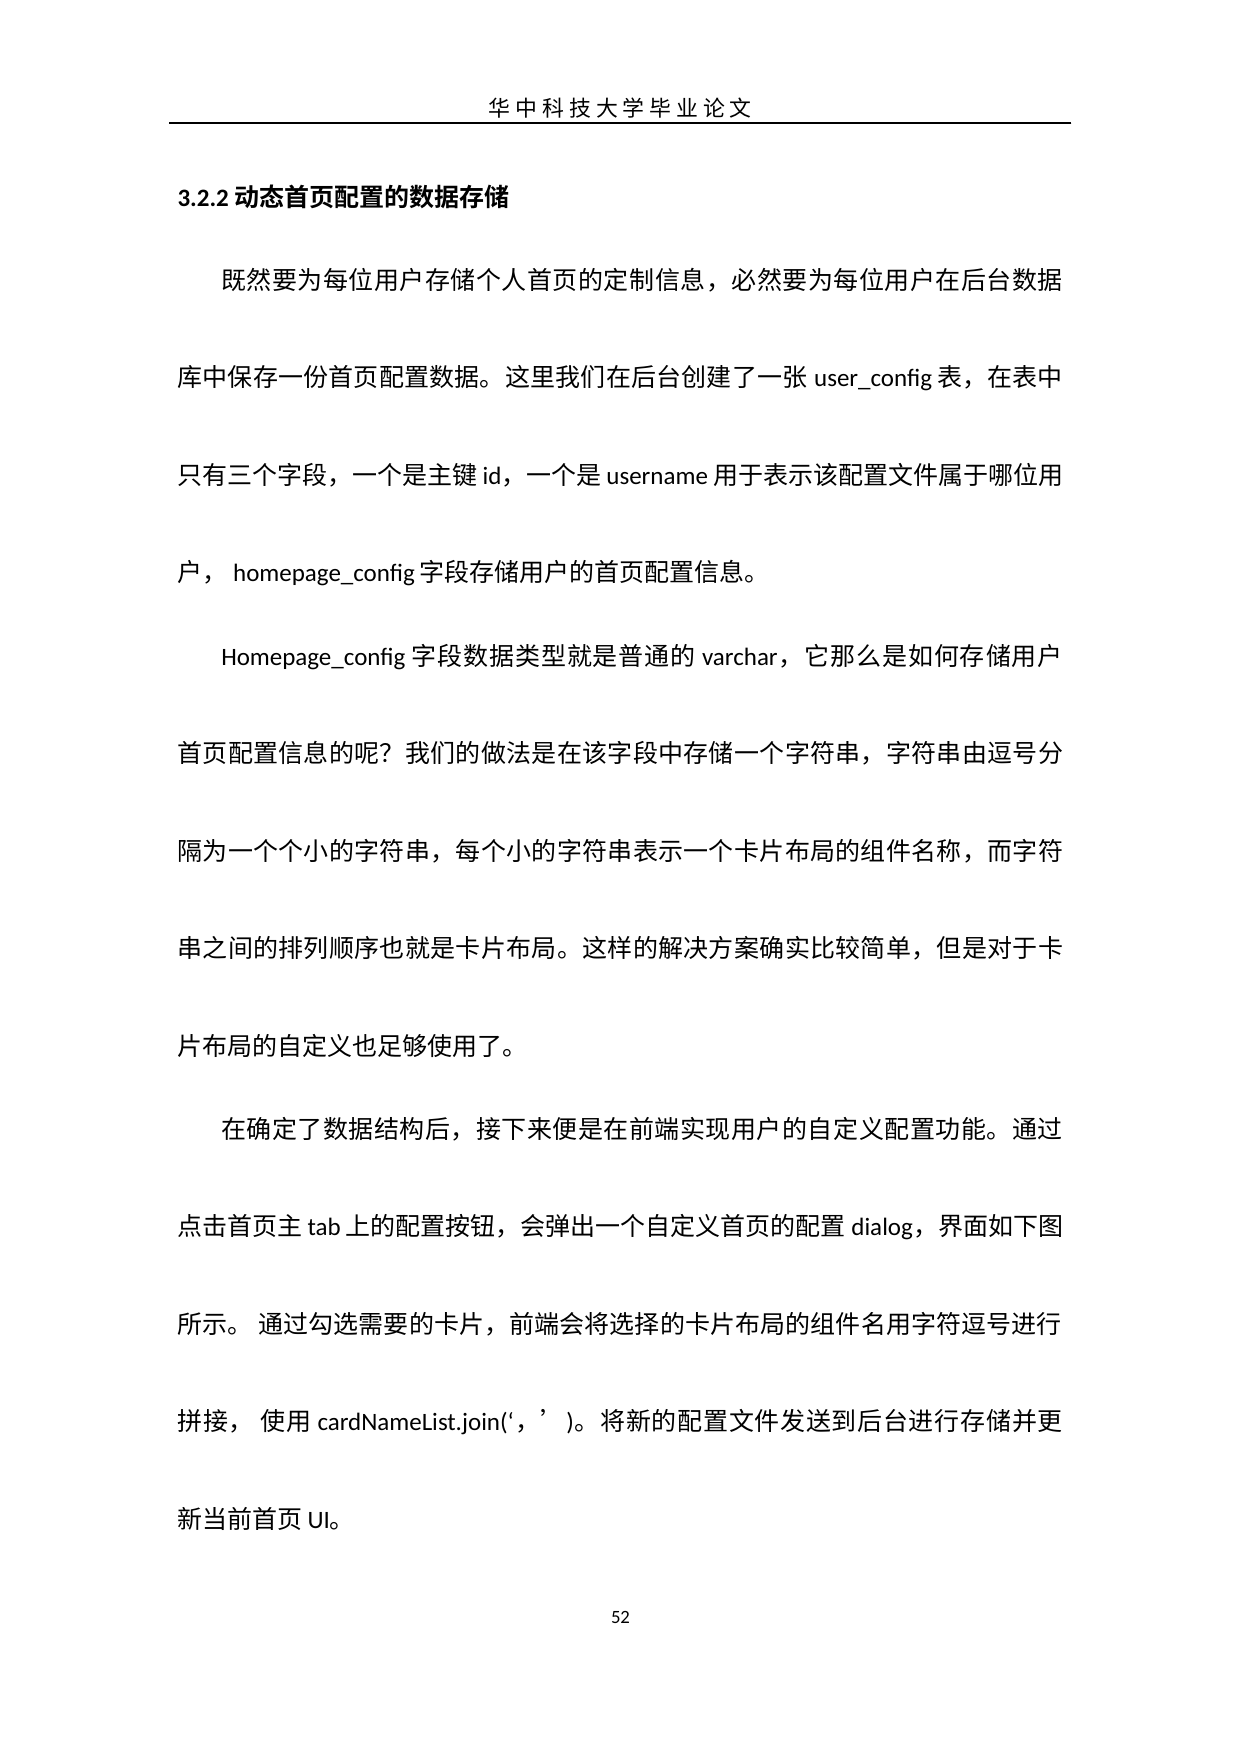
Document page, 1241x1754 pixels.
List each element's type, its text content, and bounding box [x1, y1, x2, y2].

text Homepage_config字段数据类型就是普通的varchar，它那么是如何存储用户首页配置信息的呢？我们的做法是在该字段中存储一个字符串，字符串由逗号分隔为一个个小的字符串，每个小的字符串表示一个卡片布局的组件名称，而字符串之间的排列顺序也就是卡片布局。这样的解决方案确实比较简单，但是对于卡片布局的自定义也足够使用了。 [177, 622, 1063, 1077]
subtitle 3.2.2 动态首页配置的数据存储 [177, 163, 1063, 228]
text 在确定了数据结构后，接下来便是在前端实现用户的自定义配置功能。通过点击首页主tab上的配置按钮，会弹出一个自定义首页的配置dialog，界面如下图所示。 通过勾选需要的卡片，前端会将选择的卡片布局的组件名用字符逗号进行拼接， 使用cardNameList.join(‘，’)。将新的配置文件发送到后台进行存储并更新当前首页UI。 [177, 1095, 1063, 1550]
text 既然要为每位用户存储个人首页的定制信息，必然要为每位用户在后台数据库中保存一份首页配置数据。这里我们在后台创建了一张user_config表，在表中只有三个字段，一个是主键id，一个是username用于表示该配置文件属于哪位用户， homepage_config字段存储用户的首页配置信息。 [177, 246, 1063, 603]
